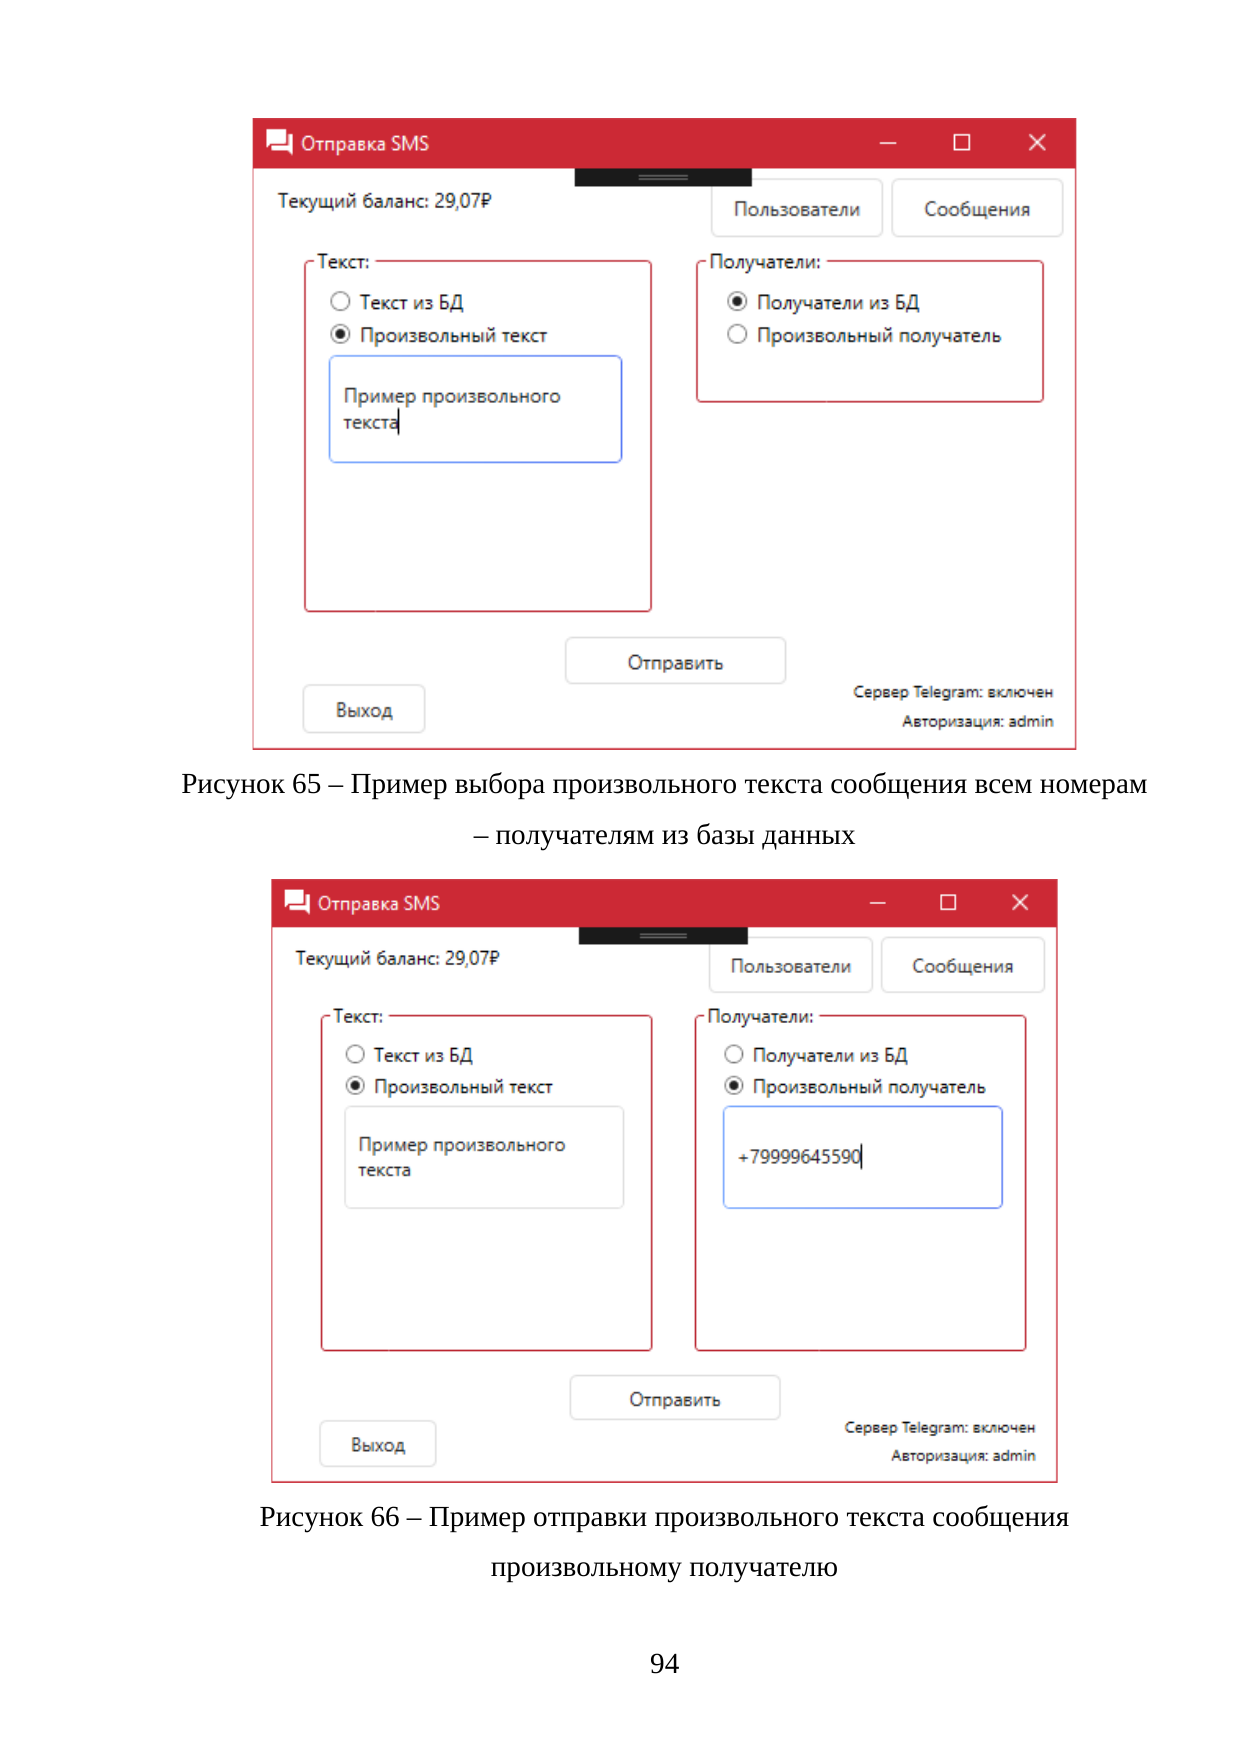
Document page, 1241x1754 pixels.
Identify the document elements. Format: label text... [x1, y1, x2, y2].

picture [271, 879, 1058, 1483]
text Рисунок 66 – Пример отправки произвольного текста сообщения произвольному получателю [177, 1499, 1152, 1583]
picture [252, 118, 1077, 750]
text Рисунок 65 – Пример выбора произвольного текста сообщения всем номерам – получателям из базы данных [177, 767, 1152, 850]
